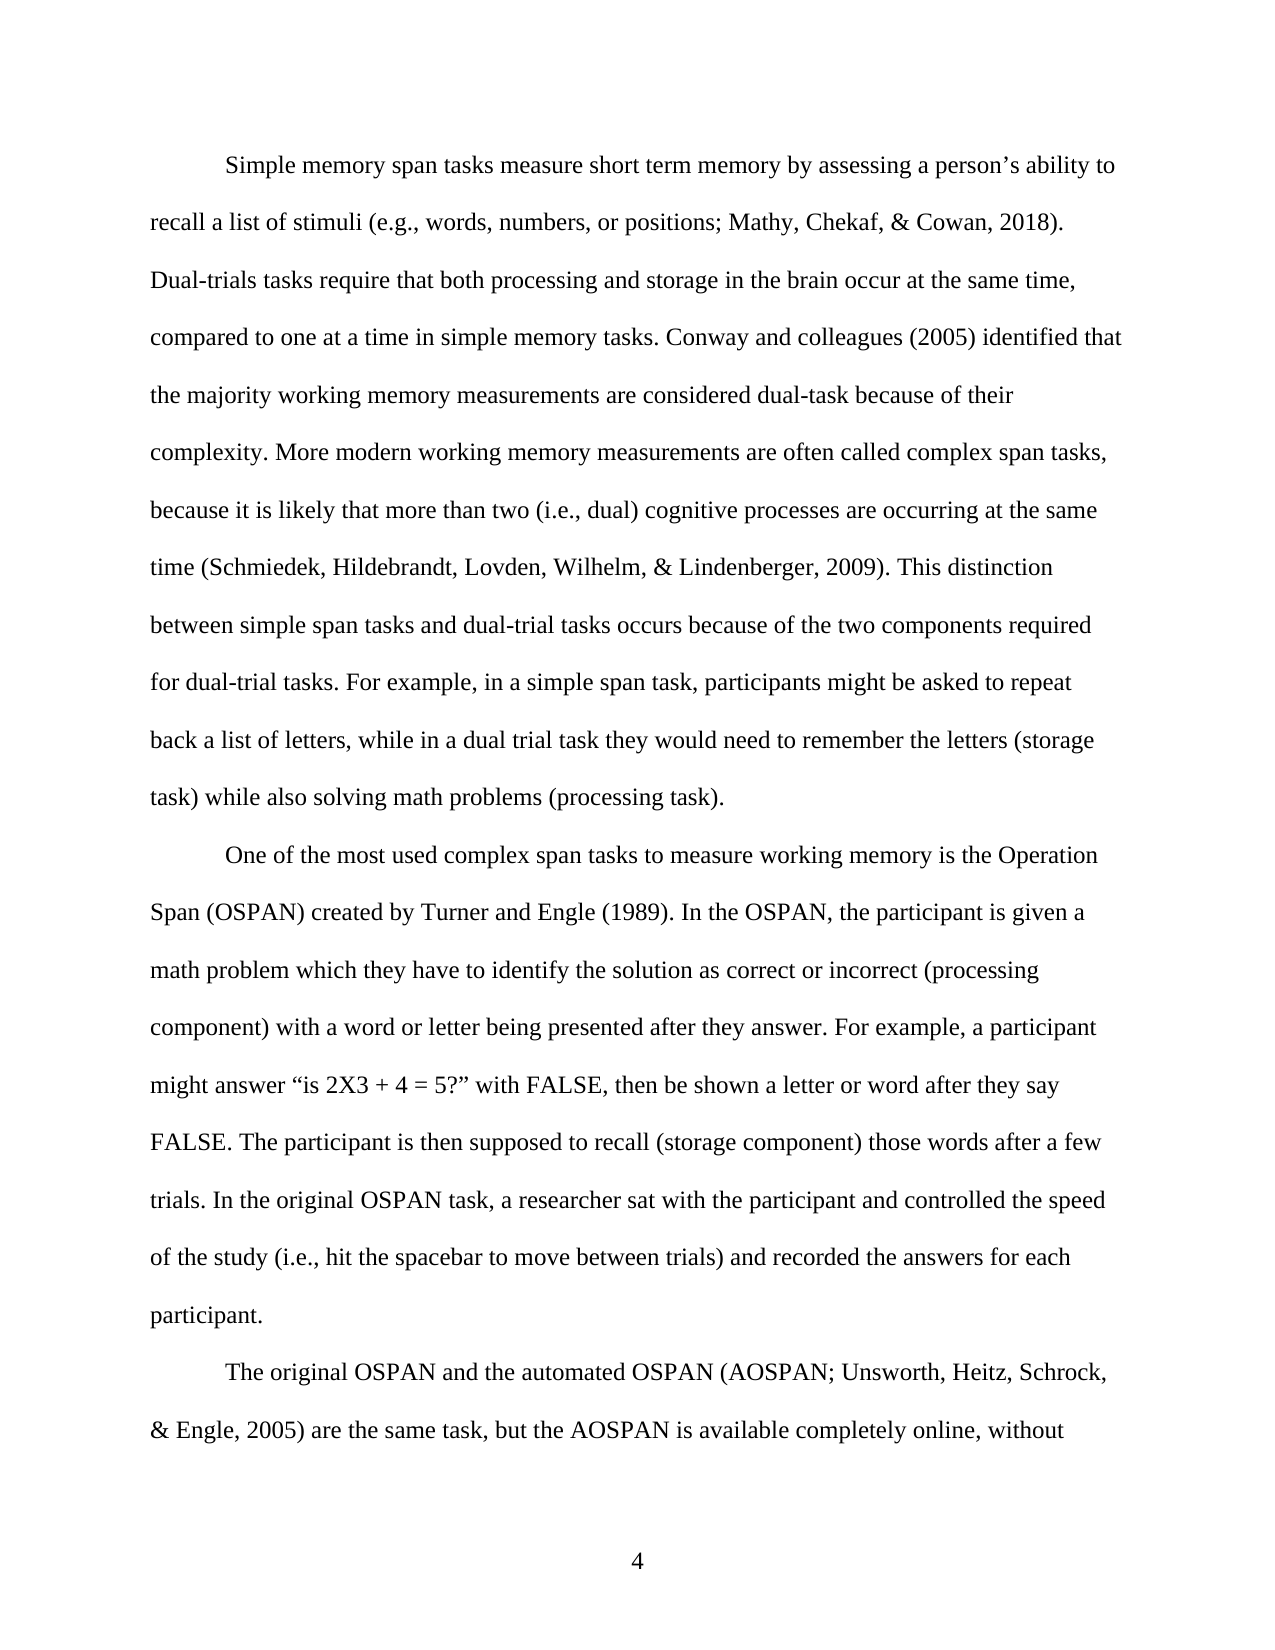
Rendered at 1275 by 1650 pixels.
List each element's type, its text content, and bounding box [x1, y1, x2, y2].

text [150, 1357, 1125, 1444]
text One of the most used complex span tasks to measure working memory is the Operation Span (OSPAN) created by Turner and Engle (1989). In the OSPAN, the participant is given a math problem which they have to identify the solution as correct or incorrect (processing component) with a word or letter being presented after they answer. For example, a participant might answer “is 2X3 + 4 = 5?” with FALSE, then be shown a letter or word after they say FALSE. The participant is then supposed to recall (storage component) those words after a few trials. In the original OSPAN task, a researcher sat with the participant and controlled the speed of the study (i.e., hit the spacebar to move between trials) and recorded the answers for each participant. [150, 840, 1125, 1329]
text Simple memory span tasks measure short term memory by assessing a person’s ability to recall a list of stimuli (e.g., words, numbers, or positions; Mathy, Chekaf, & Cowan, 2018). Dual-trials tasks require that both processing and storage in the brain occur at the same time, compared to one at a time in simple memory tasks. Conway and colleagues (2005) identified that the majority working memory measurements are considered dual-task because of their complexity. More modern working memory measurements are often called complex span tasks, because it is likely that more than two (i.e., dual) cognitive processes are occurring at the same time (Schmiedek, Hildebrandt, Lovden, Wilhelm, & Lindenberger, 2009). This distinction between simple span tasks and dual-trial tasks occurs because of the two components required for dual-trial tasks. For example, in a simple span task, participants might be asked to repeat back a list of letters, while in a dual trial task they would need to remember the letters (storage task) while also solving math problems (processing task). [150, 150, 1125, 811]
